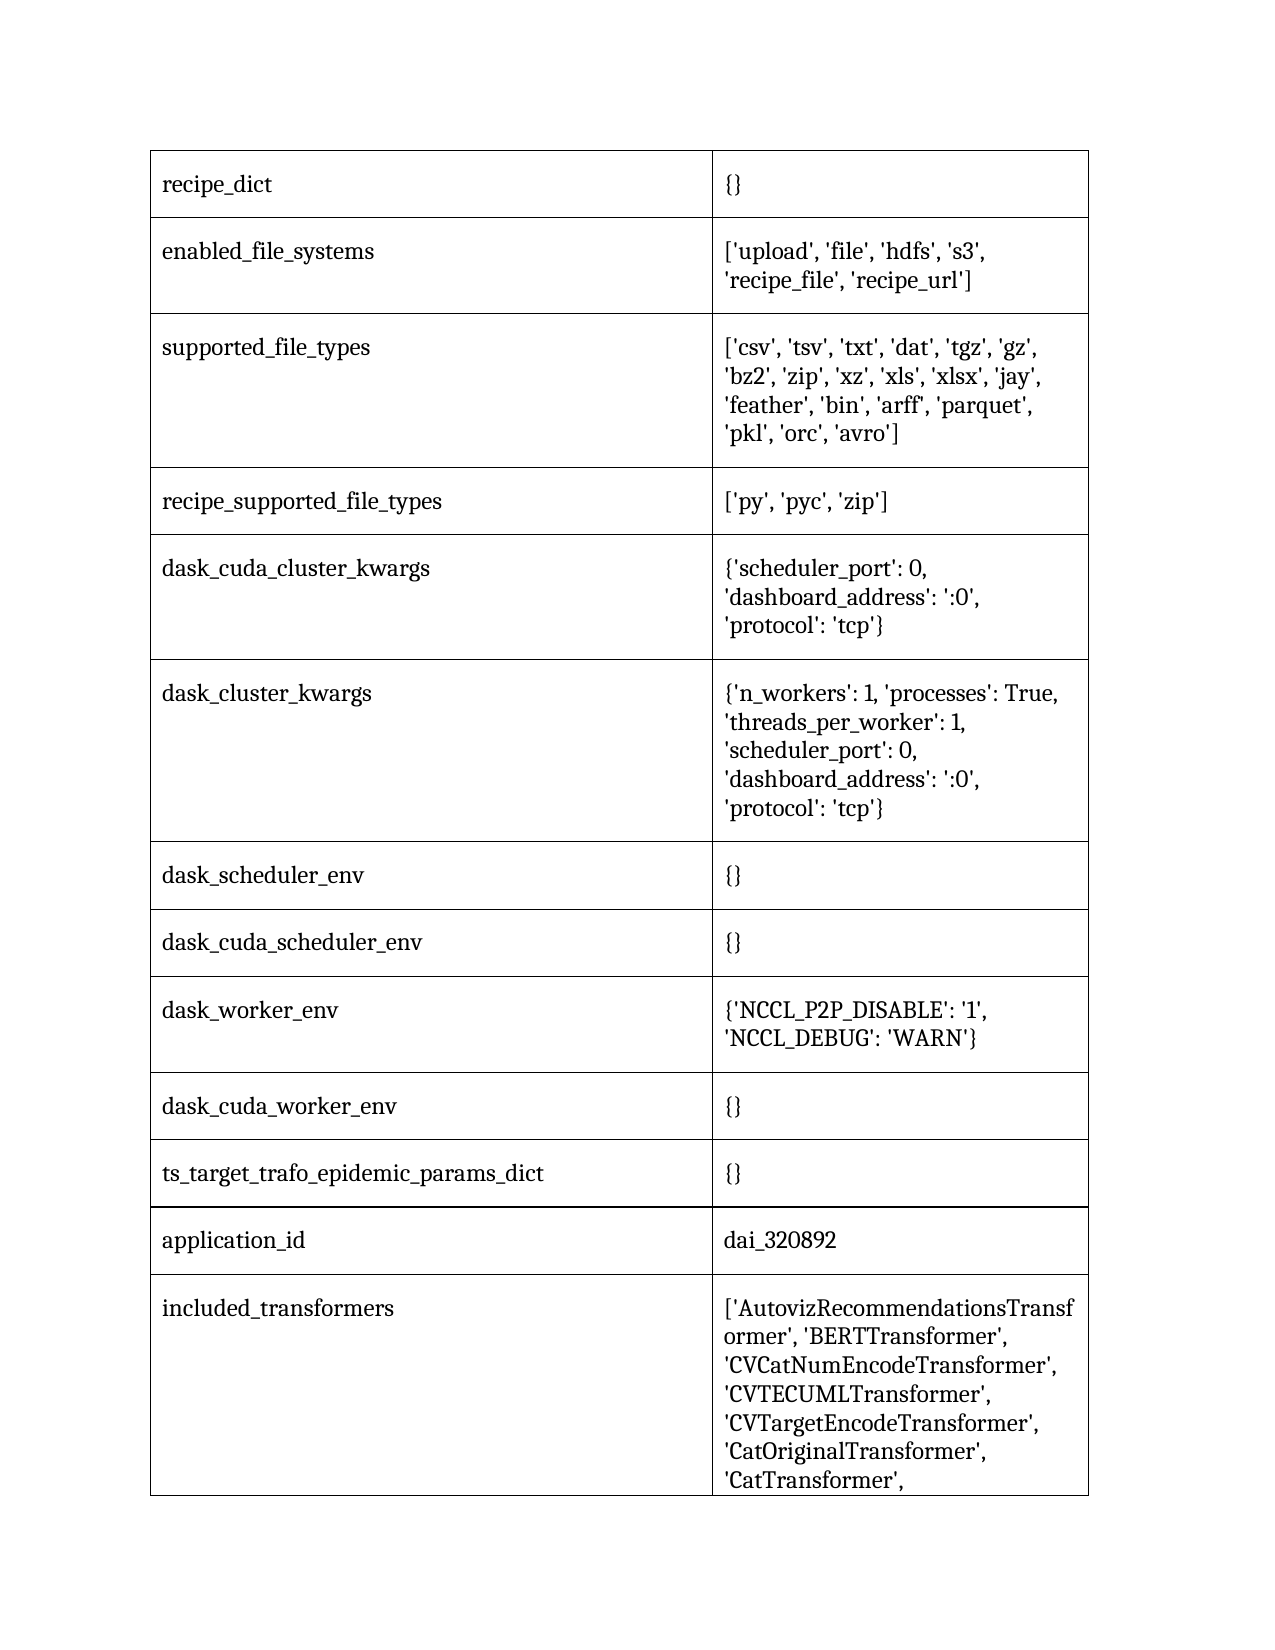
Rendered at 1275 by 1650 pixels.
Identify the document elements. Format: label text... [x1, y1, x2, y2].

table_cell {} [713, 1073, 1088, 1139]
table_cell {} [713, 1140, 1088, 1206]
table_cell {'scheduler_port': 0, 'dashboard_address': ':0', 'protocol': 'tcp'} [713, 535, 1088, 659]
table_cell supported_file_types [151, 314, 712, 467]
table_cell ['py', 'pyc', 'zip'] [713, 468, 1088, 534]
table_cell recipe_dict [151, 151, 712, 217]
table_cell application_id [151, 1208, 712, 1274]
table_cell {} [713, 910, 1088, 976]
table_cell recipe_supported_file_types [151, 468, 712, 534]
table_cell {} [713, 151, 1088, 217]
table_cell enabled_file_systems [151, 218, 712, 313]
table_cell dai_320892 [713, 1208, 1088, 1274]
table_cell ts_target_trafo_epidemic_params_dict [151, 1140, 712, 1206]
table_cell dask_cuda_cluster_kwargs [151, 535, 712, 659]
table_cell {} [713, 842, 1088, 908]
table_cell {'NCCL_P2P_DISABLE': '1', 'NCCL_DEBUG': 'WARN'} [713, 977, 1088, 1072]
table_cell ['upload', 'file', 'hdfs', 's3', 'recipe_file', 'recipe_url'] [713, 218, 1088, 313]
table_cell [713, 1275, 1088, 1495]
table_cell {'n_workers': 1, 'processes': True, 'threads_per_worker': 1, 'scheduler_port': 0, 'dashboard_address': ':0', 'protocol': 'tcp'} [713, 660, 1088, 841]
table_cell dask_worker_env [151, 977, 712, 1072]
table_cell ['csv', 'tsv', 'txt', 'dat', 'tgz', 'gz', 'bz2', 'zip', 'xz', 'xls', 'xlsx', 'jay', 'feather', 'bin', 'arff', 'parquet', 'pkl', 'orc', 'avro'] [713, 314, 1088, 467]
table_cell dask_cuda_worker_env [151, 1073, 712, 1139]
table_cell dask_cluster_kwargs [151, 660, 712, 841]
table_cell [151, 1275, 712, 1495]
table_cell dask_cuda_scheduler_env [151, 910, 712, 976]
table_cell dask_scheduler_env [151, 842, 712, 908]
